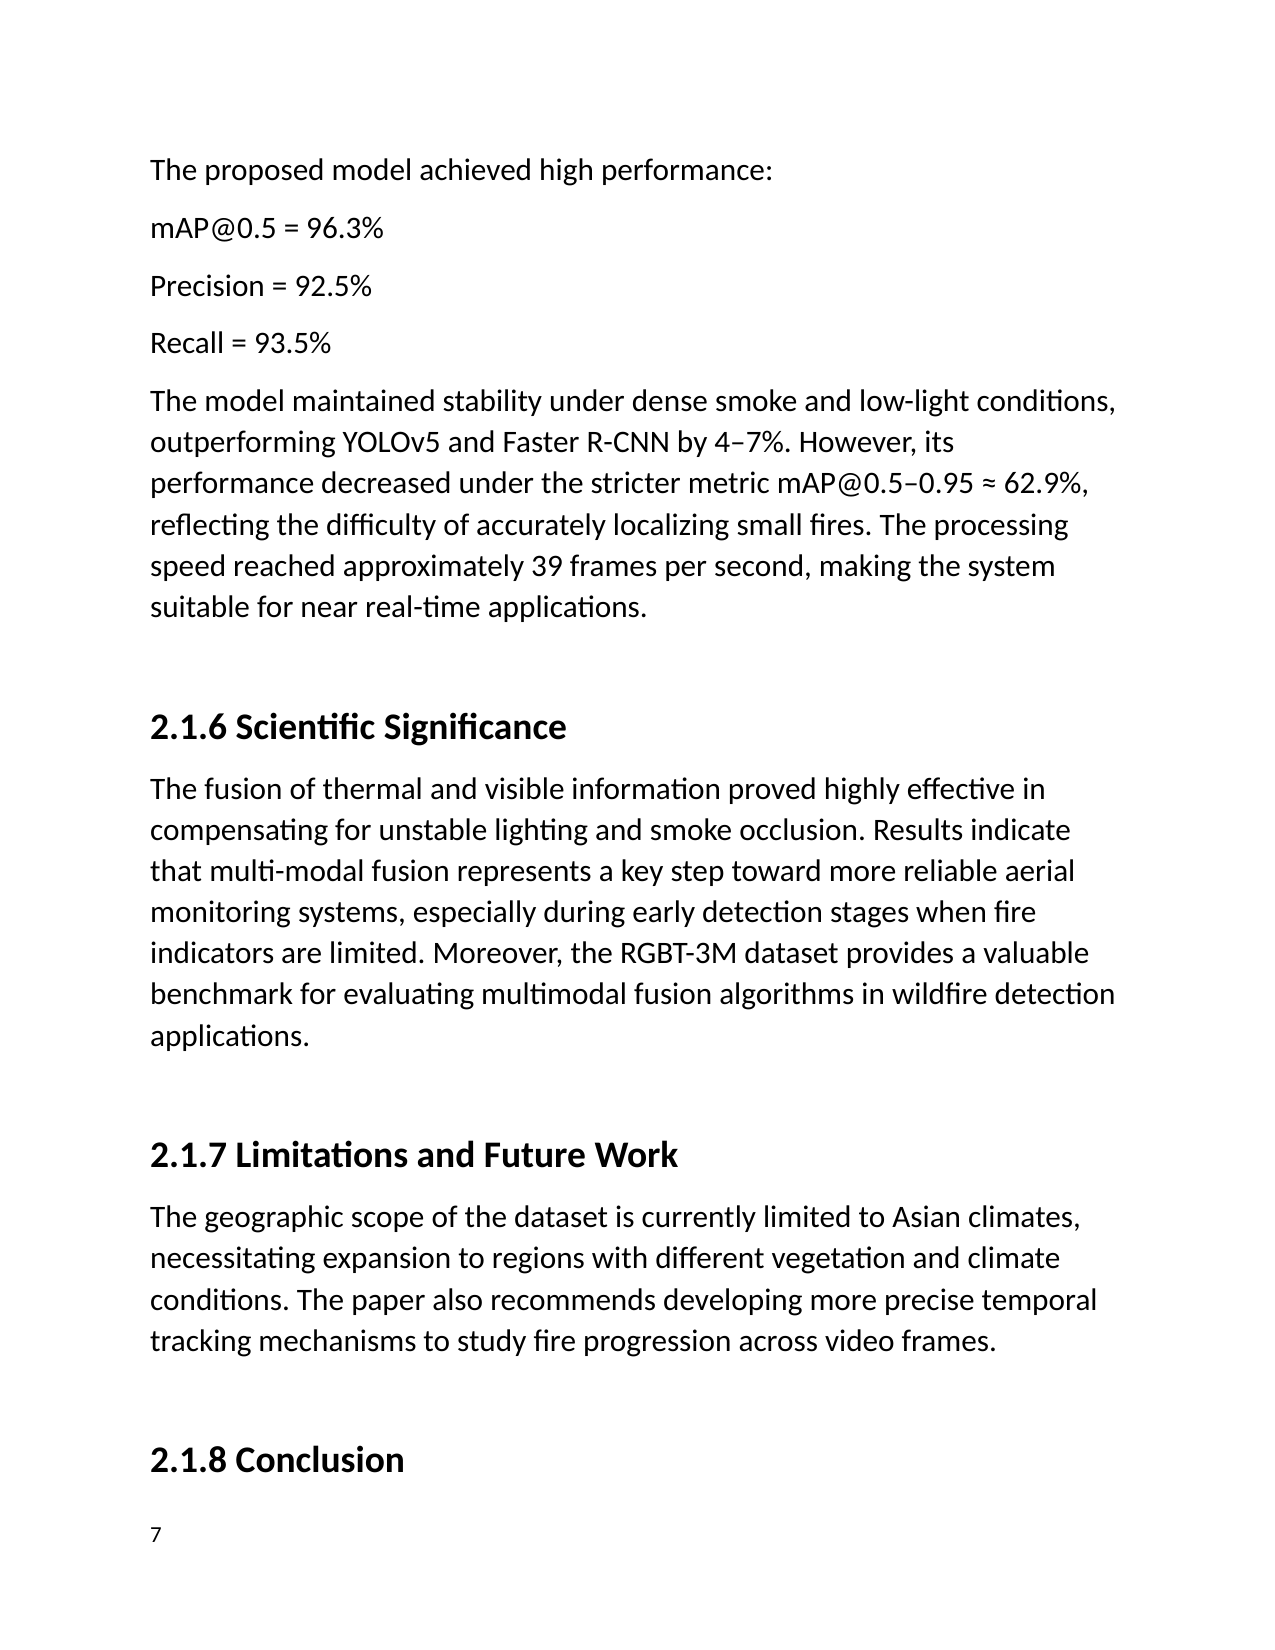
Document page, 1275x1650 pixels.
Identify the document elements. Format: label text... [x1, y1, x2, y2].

text The proposed model achieved high performance: [150, 150, 1125, 188]
text The fusion of thermal and visible information proved highly effective in compensating for unstable lighting and smoke occlusion. Results indicate that multi-modal fusion represents a key step toward more reliable aerial monitoring systems, especially during early detection stages when fire indicators are limited. Moreover, the RGBT-3M dataset provides a valuable benchmark for evaluating multimodal fusion algorithms in wildfire detection applications. [150, 769, 1125, 1054]
text Recall = 93.5% [150, 323, 1125, 362]
text The geographic scope of the dataset is currently limited to Asian climates, necessitating expansion to regions with different vegetation and climate conditions. The paper also recommends developing more precise temporal tracking mechanisms to study fire progression across video frames. [150, 1197, 1125, 1359]
text mAP@0.5 = 96.3% [150, 208, 1125, 246]
text Precision = 92.5% [150, 266, 1125, 304]
text The model maintained stability under dense smoke and low-light conditions, outperforming YOLOv5 and Faster R-CNN by 4–7%. However, its performance decreased under the stricter metric mAP@0.5–0.95 ≈ 62.9%, reflecting the difficulty of accurately localizing small fires. The processing speed reached approximately 39 frames per second, making the system suitable for near real-time applications. [150, 381, 1125, 625]
text 2.1.7 Limitations and Future Work [150, 1131, 1125, 1177]
text 2.1.8 Conclusion [150, 1436, 1125, 1482]
text 2.1.6 Scientific Significance [150, 703, 1125, 748]
